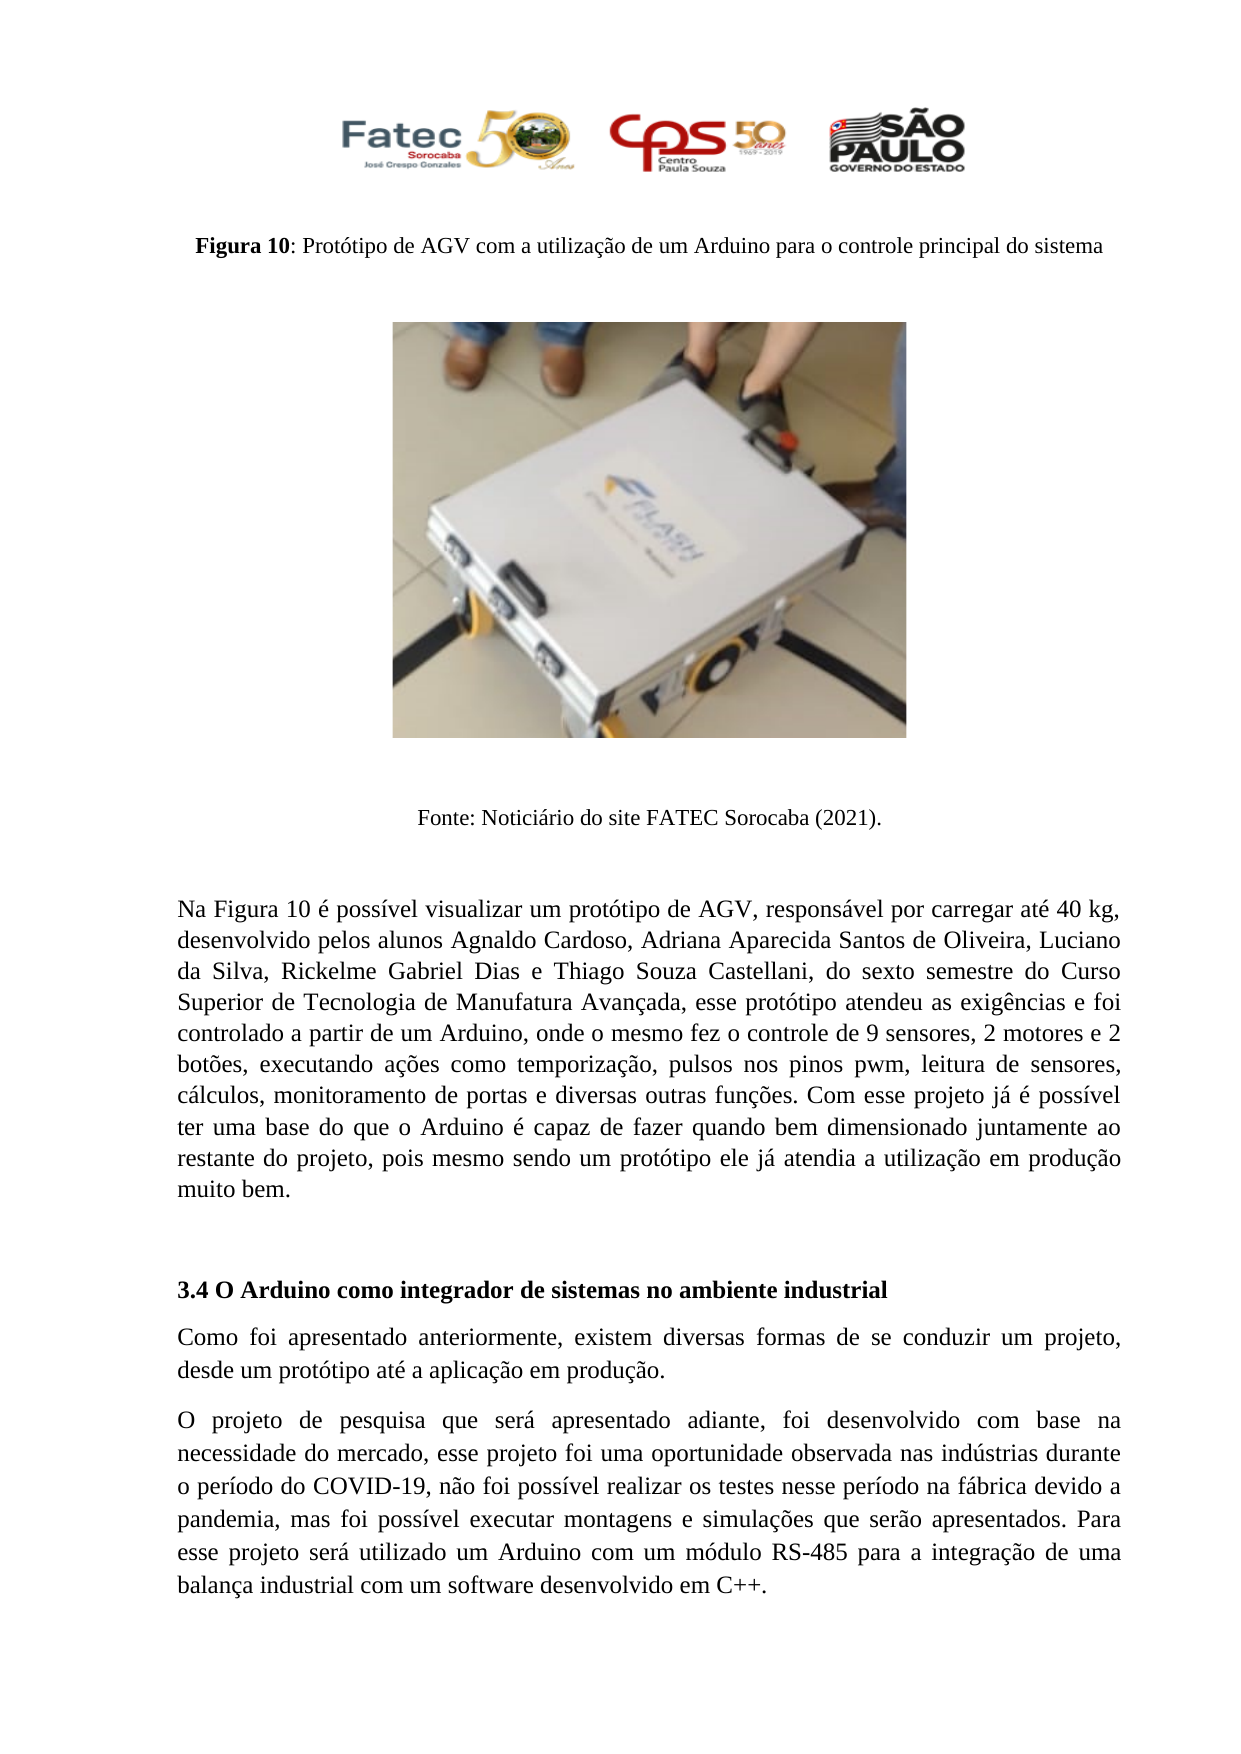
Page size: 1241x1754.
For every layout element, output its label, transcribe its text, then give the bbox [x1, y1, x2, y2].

subtitle 3.4 O Arduino como integrador de sistemas no ambiente industrial [177, 1275, 1122, 1304]
picture [392, 322, 907, 738]
text Na Figura 10 é possível visualizar um protótipo de AGV, responsável por carregar até 40 kg, desenvolvido pelos alunos Agnaldo Cardoso, Adriana Aparecida Santos de Oliveira, Luciano da Silva, Rickelme Gabriel Dias e Thiago Souza Castellani, do sexto semestre do Curso Superior de Tecnologia de Manufatura Avançada, esse protótipo atendeu as exigências e foi controlado a partir de um Arduino, onde o mesmo fez o controle de 9 sensores, 2 motores e 2 botões, executando ações como temporização, pulsos nos pinos pwm, leitura de sensores, cálculos, monitoramento de portas e diversas outras funções. Com esse projeto já é possível ter uma base do que o Arduino é capaz de fazer quando bem dimensionado juntamente ao restante do projeto, pois mesmo sendo um protótipo ele já atendia a utilização em produção muito bem. [177, 894, 1122, 1202]
text Fonte: Noticiário do site FATEC Sorocaba (2021). [177, 804, 1122, 831]
picture [315, 75, 985, 207]
text O projeto de pesquisa que será apresentado adiante, foi desenvolvido com base na necessidade do mercado, esse projeto foi uma oportunidade observada nas indústrias durante o período do COVID-19, não foi possível realizar os testes nesse período na fábrica devido a pandemia, mas foi possível executar montagens e simulações que serão apresentados. Para esse projeto será utilizado um Arduino com um módulo RS-485 para a integração de uma balança industrial com um software desenvolvido em C++. [177, 1405, 1122, 1599]
text Como foi apresentado anteriormente, existem diversas formas de se conduzir um projeto, desde um protótipo até a aplicação em produção. [177, 1322, 1122, 1384]
text Figura 10: Protótipo de AGV com a utilização de um Arduino para o controle principal do sistema [177, 233, 1122, 259]
